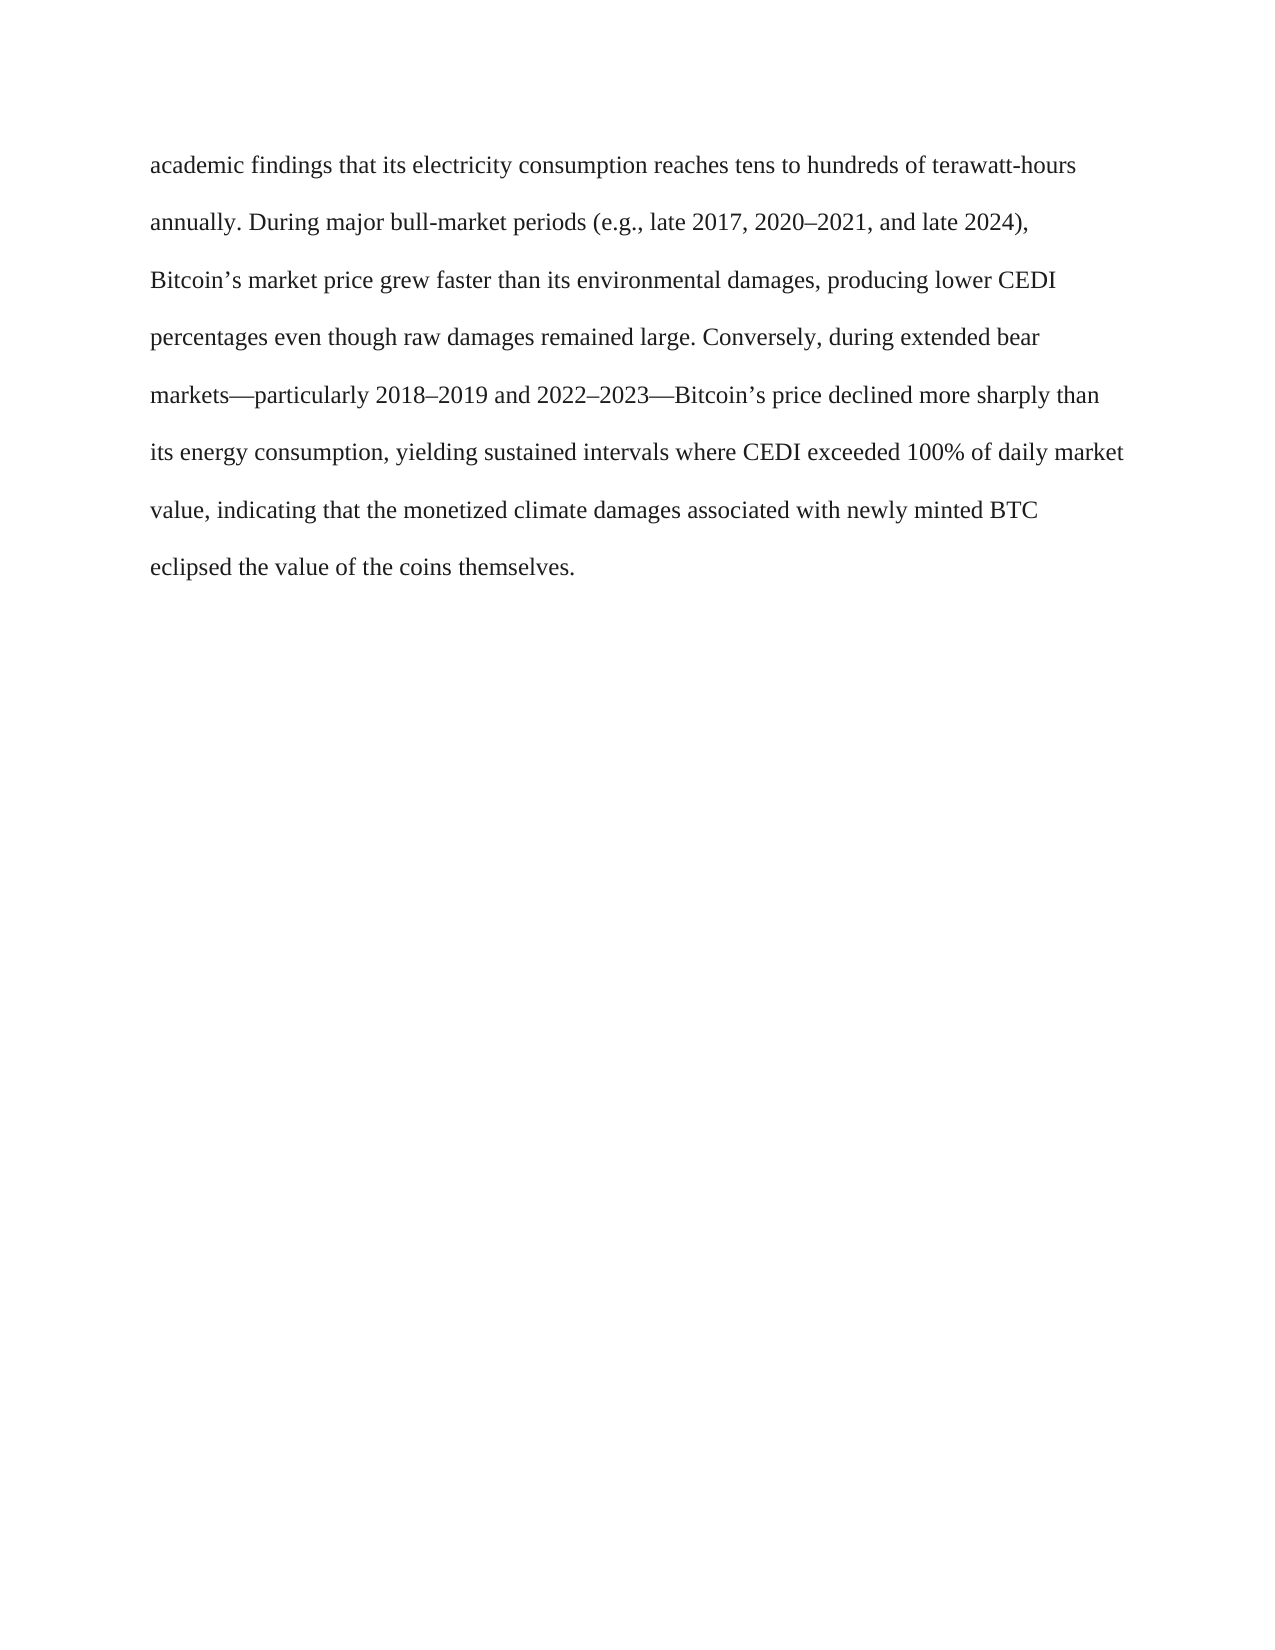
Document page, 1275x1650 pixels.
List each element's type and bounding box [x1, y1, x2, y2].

text [150, 150, 1125, 581]
